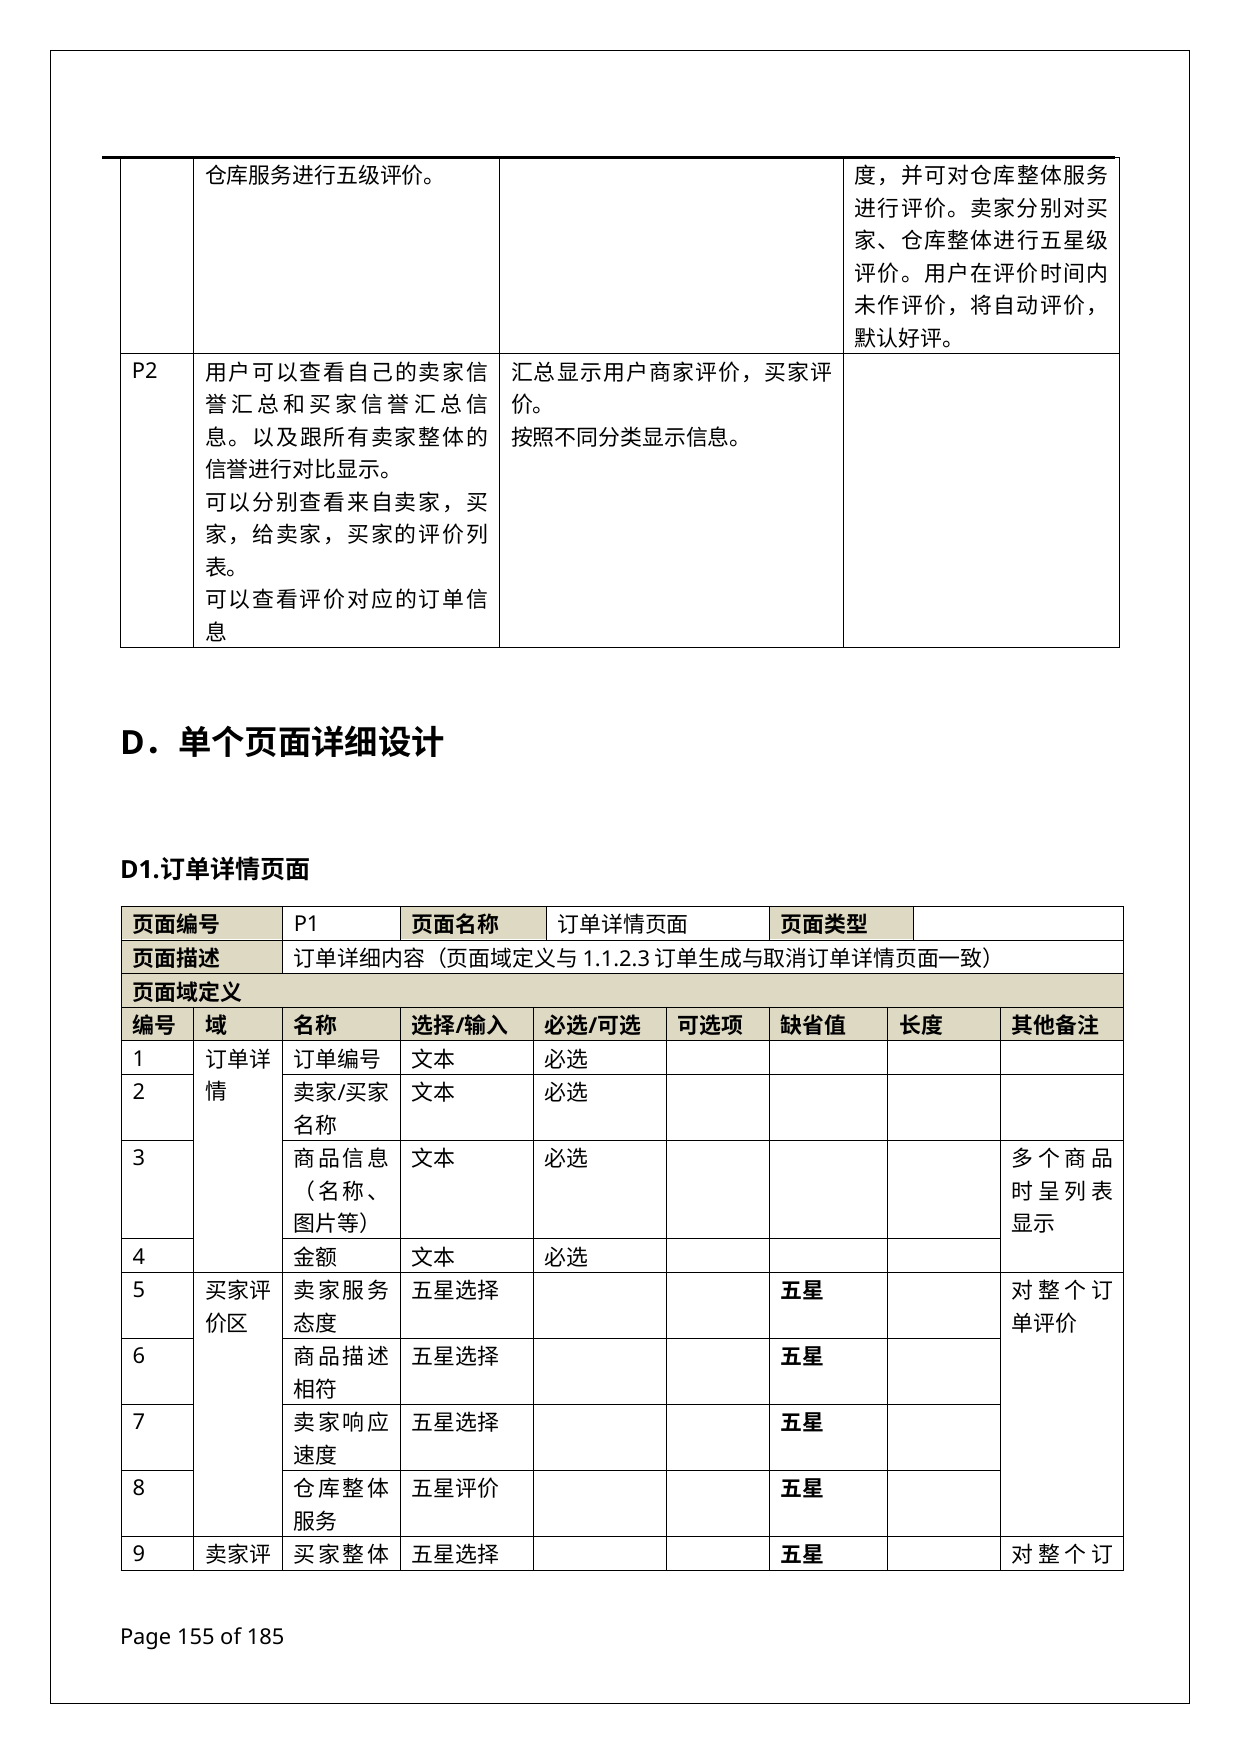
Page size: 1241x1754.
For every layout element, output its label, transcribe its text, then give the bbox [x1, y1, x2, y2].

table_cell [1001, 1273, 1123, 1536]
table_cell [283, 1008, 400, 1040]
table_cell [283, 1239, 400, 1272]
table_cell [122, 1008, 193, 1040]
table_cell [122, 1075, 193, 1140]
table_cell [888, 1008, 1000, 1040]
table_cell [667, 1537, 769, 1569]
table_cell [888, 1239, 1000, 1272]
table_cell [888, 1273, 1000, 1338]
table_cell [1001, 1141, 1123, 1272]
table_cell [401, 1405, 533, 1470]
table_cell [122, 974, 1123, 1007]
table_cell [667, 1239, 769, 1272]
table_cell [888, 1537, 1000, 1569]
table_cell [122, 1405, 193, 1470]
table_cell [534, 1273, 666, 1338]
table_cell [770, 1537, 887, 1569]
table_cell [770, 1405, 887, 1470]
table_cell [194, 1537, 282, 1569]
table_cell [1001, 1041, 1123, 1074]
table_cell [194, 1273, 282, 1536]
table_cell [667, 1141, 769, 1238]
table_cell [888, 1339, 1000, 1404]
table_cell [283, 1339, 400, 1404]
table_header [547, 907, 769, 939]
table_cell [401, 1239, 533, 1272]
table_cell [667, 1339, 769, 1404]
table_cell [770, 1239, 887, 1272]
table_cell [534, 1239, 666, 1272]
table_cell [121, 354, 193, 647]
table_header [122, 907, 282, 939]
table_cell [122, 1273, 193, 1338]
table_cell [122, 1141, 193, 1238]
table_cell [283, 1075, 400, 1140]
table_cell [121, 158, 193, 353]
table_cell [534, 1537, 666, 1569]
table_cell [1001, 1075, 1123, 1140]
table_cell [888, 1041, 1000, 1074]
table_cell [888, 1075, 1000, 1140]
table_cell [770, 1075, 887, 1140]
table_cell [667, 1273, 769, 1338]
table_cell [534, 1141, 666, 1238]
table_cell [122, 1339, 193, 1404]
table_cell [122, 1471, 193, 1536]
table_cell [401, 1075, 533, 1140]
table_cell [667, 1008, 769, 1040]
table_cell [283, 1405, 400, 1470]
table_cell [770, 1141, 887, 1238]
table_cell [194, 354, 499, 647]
subtitle D1.订单详情页面 [120, 835, 1120, 900]
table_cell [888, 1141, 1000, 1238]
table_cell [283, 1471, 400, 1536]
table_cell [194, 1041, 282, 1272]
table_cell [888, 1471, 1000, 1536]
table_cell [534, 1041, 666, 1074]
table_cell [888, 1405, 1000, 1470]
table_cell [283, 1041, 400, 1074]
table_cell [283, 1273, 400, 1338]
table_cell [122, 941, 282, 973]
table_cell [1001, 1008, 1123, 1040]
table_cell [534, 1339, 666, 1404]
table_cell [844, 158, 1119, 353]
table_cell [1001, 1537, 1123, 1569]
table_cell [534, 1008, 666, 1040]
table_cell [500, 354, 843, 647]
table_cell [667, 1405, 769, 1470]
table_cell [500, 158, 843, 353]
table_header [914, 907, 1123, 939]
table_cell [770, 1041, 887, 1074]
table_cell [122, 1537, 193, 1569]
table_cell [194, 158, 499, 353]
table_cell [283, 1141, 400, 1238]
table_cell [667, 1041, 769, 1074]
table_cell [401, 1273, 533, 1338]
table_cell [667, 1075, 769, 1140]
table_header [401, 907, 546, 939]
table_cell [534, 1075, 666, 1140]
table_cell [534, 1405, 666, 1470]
subtitle D．单个页面详细设计 [120, 707, 1120, 772]
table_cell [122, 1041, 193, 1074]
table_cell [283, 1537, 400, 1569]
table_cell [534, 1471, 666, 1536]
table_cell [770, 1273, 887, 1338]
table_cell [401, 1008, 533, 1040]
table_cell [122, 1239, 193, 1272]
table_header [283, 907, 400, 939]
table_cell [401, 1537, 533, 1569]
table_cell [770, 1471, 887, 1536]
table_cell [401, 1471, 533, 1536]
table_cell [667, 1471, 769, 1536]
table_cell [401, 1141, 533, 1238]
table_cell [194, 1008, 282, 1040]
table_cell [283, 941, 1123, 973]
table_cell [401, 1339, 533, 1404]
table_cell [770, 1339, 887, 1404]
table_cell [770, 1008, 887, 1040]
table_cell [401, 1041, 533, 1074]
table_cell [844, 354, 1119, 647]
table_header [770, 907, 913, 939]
